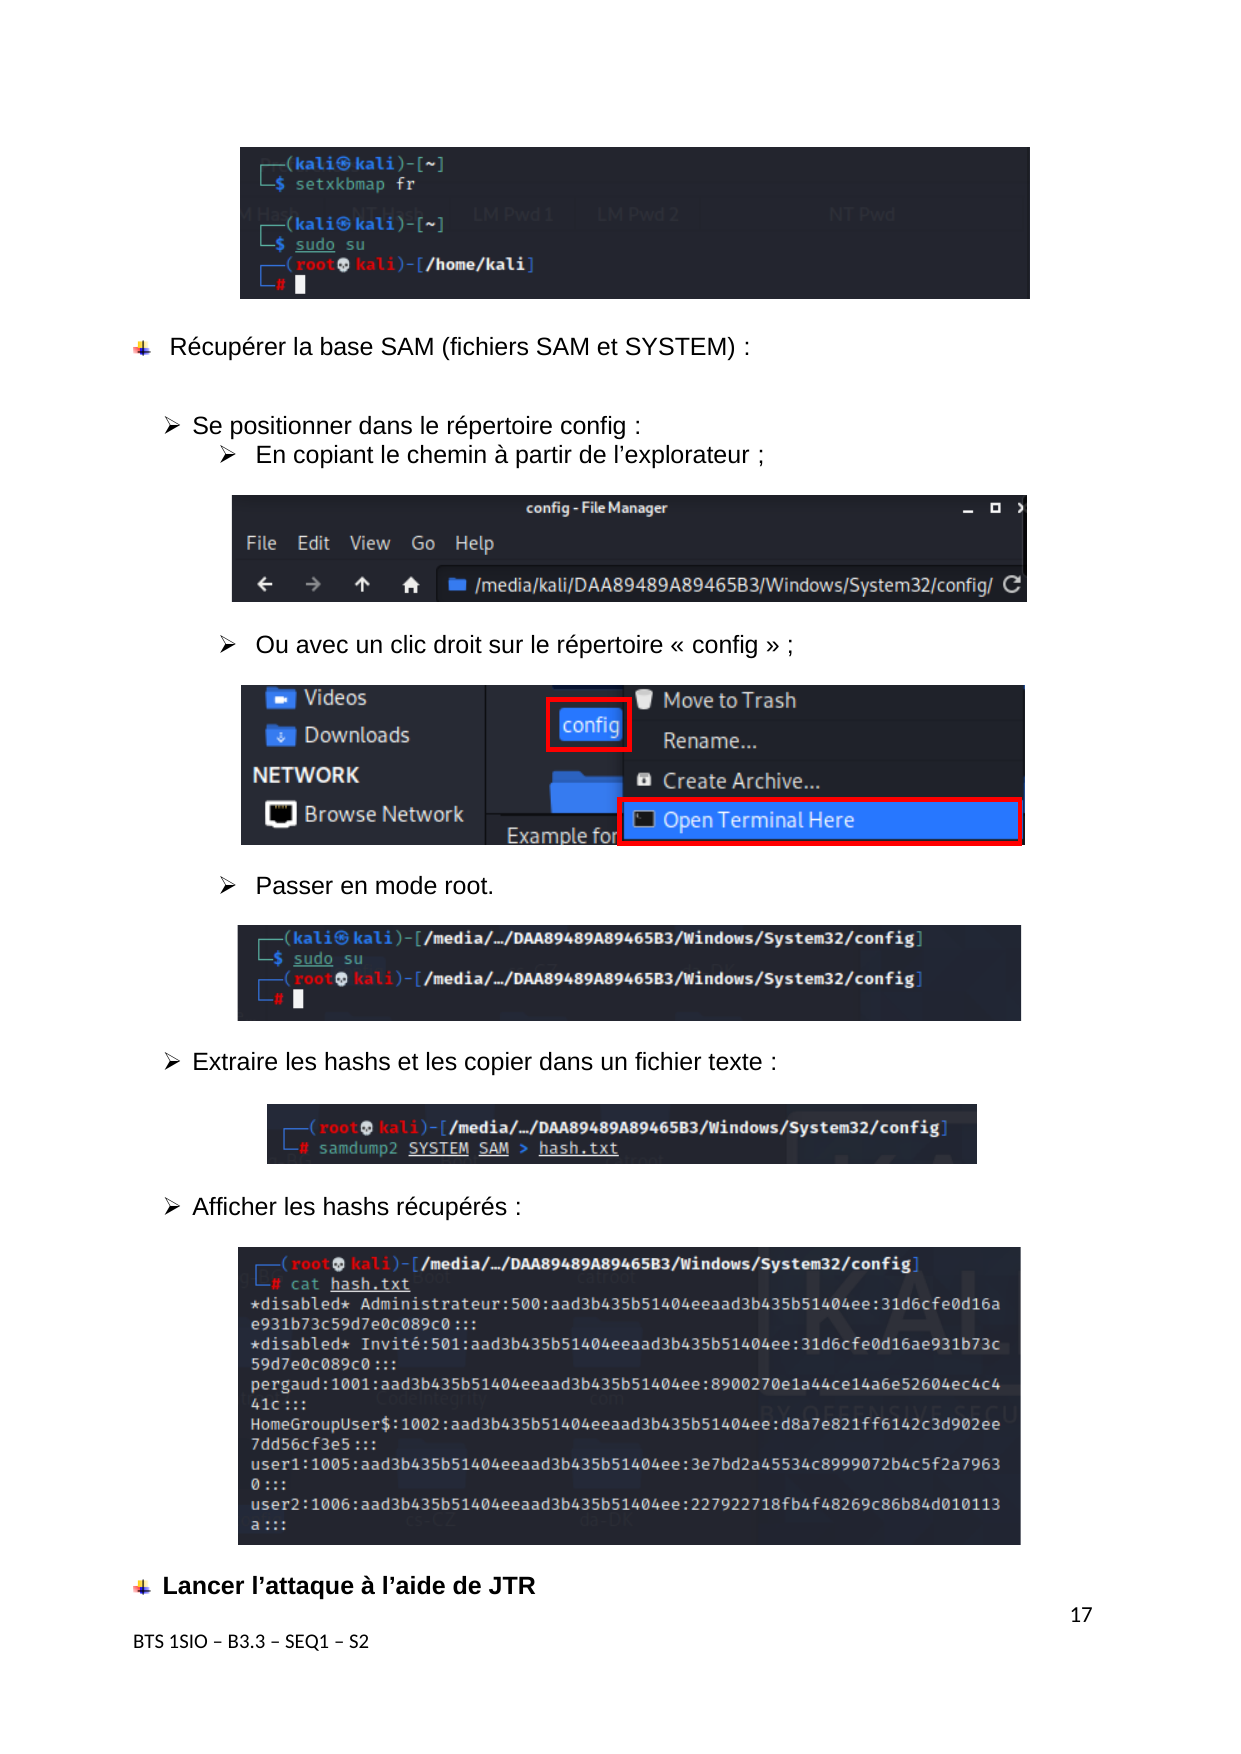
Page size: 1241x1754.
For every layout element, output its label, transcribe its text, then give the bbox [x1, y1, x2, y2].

picture [237, 925, 1022, 1021]
picture [241, 685, 1025, 845]
picture [133, 339, 151, 356]
picture [622, 802, 1018, 841]
picture [238, 1247, 1021, 1545]
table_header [133, 411, 1093, 1600]
picture [231, 495, 1027, 602]
picture [240, 147, 1030, 299]
picture [133, 1578, 151, 1595]
picture [267, 1104, 977, 1164]
list Récupérer la base SAM (fichiers SAM et SYSTEM) : [133, 332, 1092, 361]
